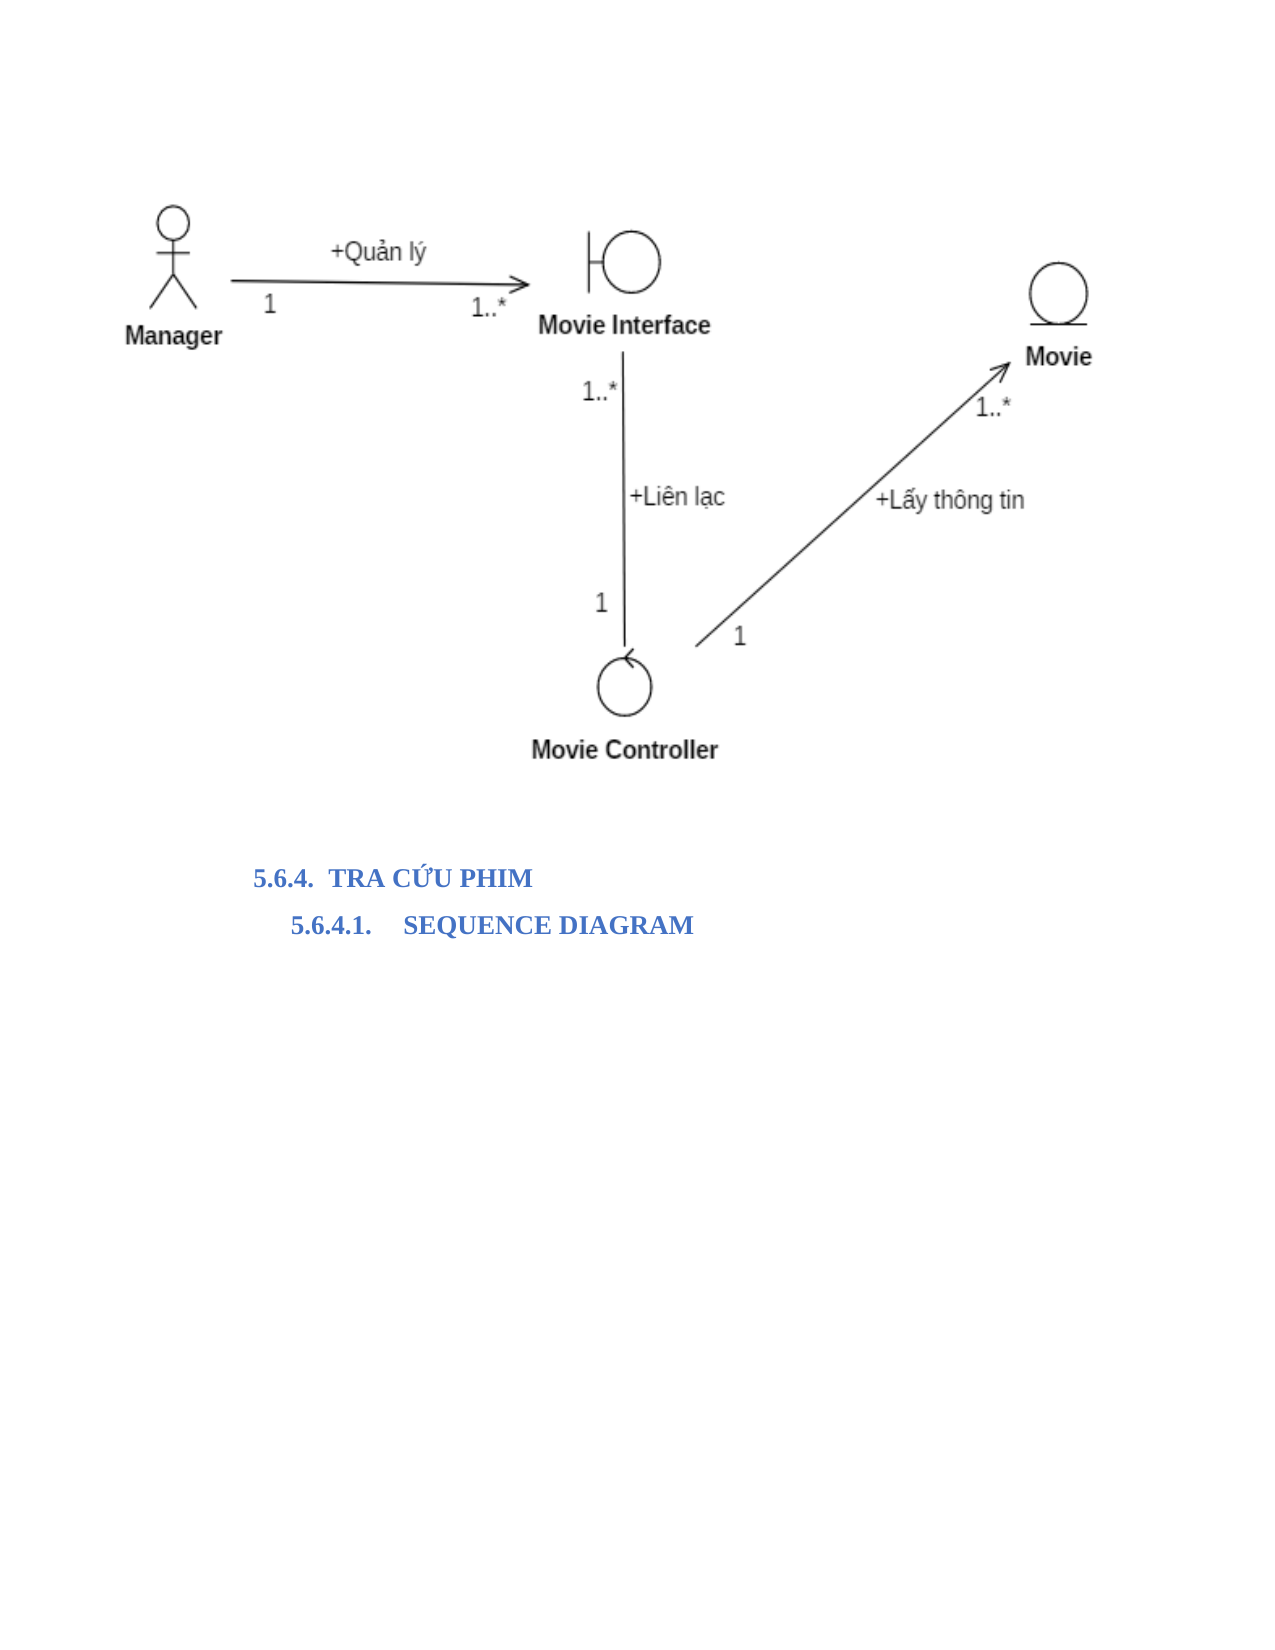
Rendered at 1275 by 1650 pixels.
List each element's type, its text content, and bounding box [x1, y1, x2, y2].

picture [93, 150, 1157, 829]
list SEQUENCE DIAGRAM [291, 909, 1106, 940]
list TRA CỨU PHIM [253, 862, 1106, 893]
